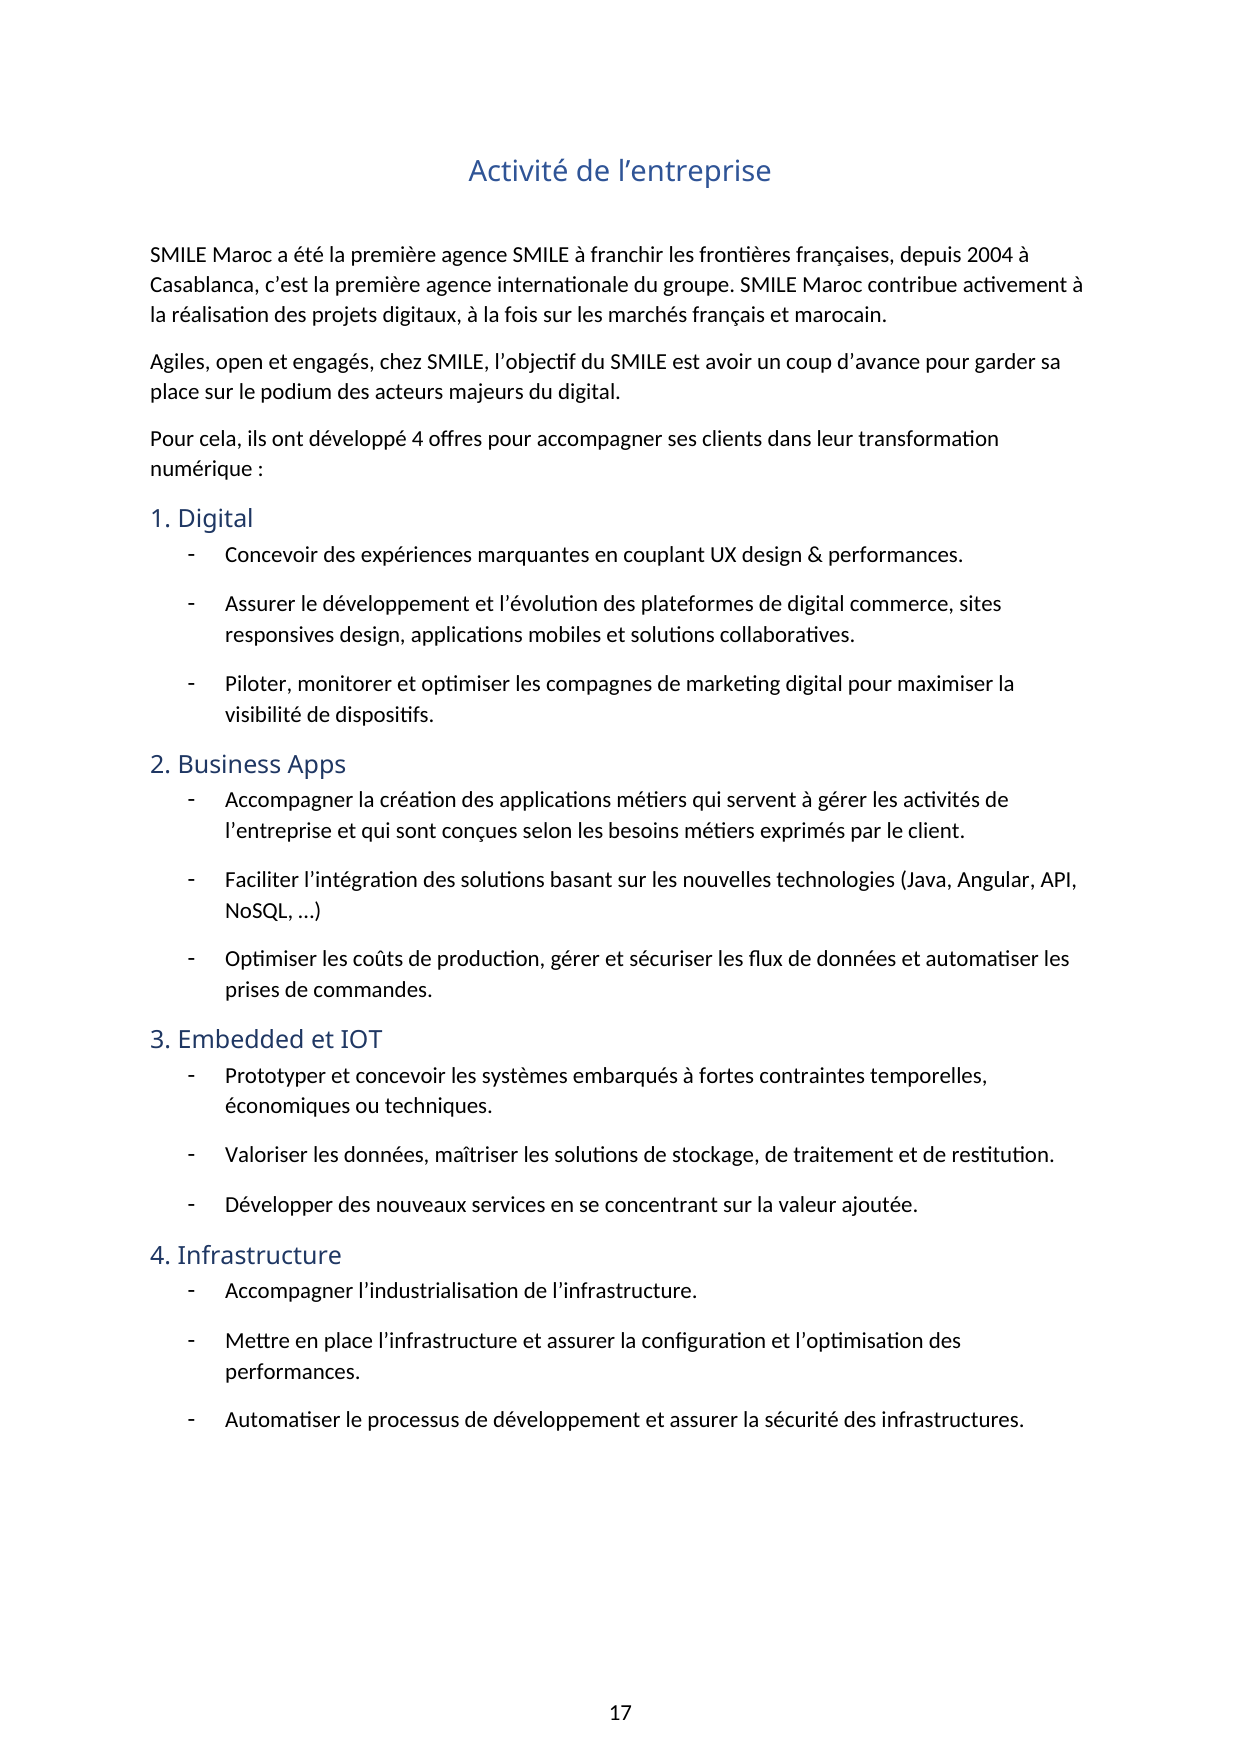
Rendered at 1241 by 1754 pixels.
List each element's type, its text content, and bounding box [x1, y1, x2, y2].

list Développer des nouveaux services en se concentrant sur la valeur ajoutée. [187, 1188, 1090, 1219]
list Prototyper et concevoir les systèmes embarqués à fortes contraintes temporelles, économiques ou techniques. [187, 1059, 1090, 1120]
text Pour cela, ils ont développé 4 offres pour accompagner ses clients dans leur transformation numérique : [150, 424, 1090, 482]
list Optimiser les coûts de production, gérer et sécuriser les flux de données et automatiser les prises de commandes. [187, 943, 1090, 1003]
list Mettre en place l’infrastructure et assurer la configuration et l’optimisation des performances. [187, 1324, 1090, 1385]
list Piloter, monitorer et optimiser les compagnes de marketing digital pour maximiser la visibilité de dispositifs. [187, 667, 1090, 728]
list Automatiser le processus de développement et assurer la sécurité des infrastructures. [187, 1404, 1090, 1434]
subtitle 1. Digital [150, 501, 1090, 535]
list Valoriser les données, maîtriser les solutions de stockage, de traitement et de restitution. [187, 1138, 1090, 1169]
subtitle 4. Infrastructure [150, 1238, 1090, 1272]
subtitle 2. Business Apps [150, 747, 1090, 781]
list Assurer le développement et l’évolution des plateformes de digital commerce, sites responsives design, applications mobiles et solutions collaboratives. [187, 587, 1090, 648]
list Accompagner la création des applications métiers qui servent à gérer les activités de l’entreprise et qui sont conçues selon les besoins métiers exprimés par le client. [187, 783, 1090, 844]
subtitle Activité de l’entreprise [150, 150, 1090, 190]
list Faciliter l’intégration des solutions basant sur les nouvelles technologies (Java, Angular, API, NoSQL, …) [187, 863, 1090, 924]
text Agiles, open et engagés, chez SMILE, l’objectif du SMILE est avoir un coup d’avance pour garder sa place sur le podium des acteurs majeurs du digital. [150, 347, 1090, 405]
list Concevoir des expériences marquantes en couplant UX design & performances. [187, 538, 1090, 568]
list Accompagner l’industrialisation de l’infrastructure. [187, 1274, 1090, 1305]
text SMILE Maroc a été la première agence SMILE à franchir les frontières françaises, depuis 2004 à Casablanca, c’est la première agence internationale du groupe. SMILE Maroc contribue activement à la réalisation des projets digitaux, à la fois sur les marchés français et marocain. [150, 240, 1090, 328]
subtitle 3. Embedded et IOT [150, 1022, 1090, 1056]
